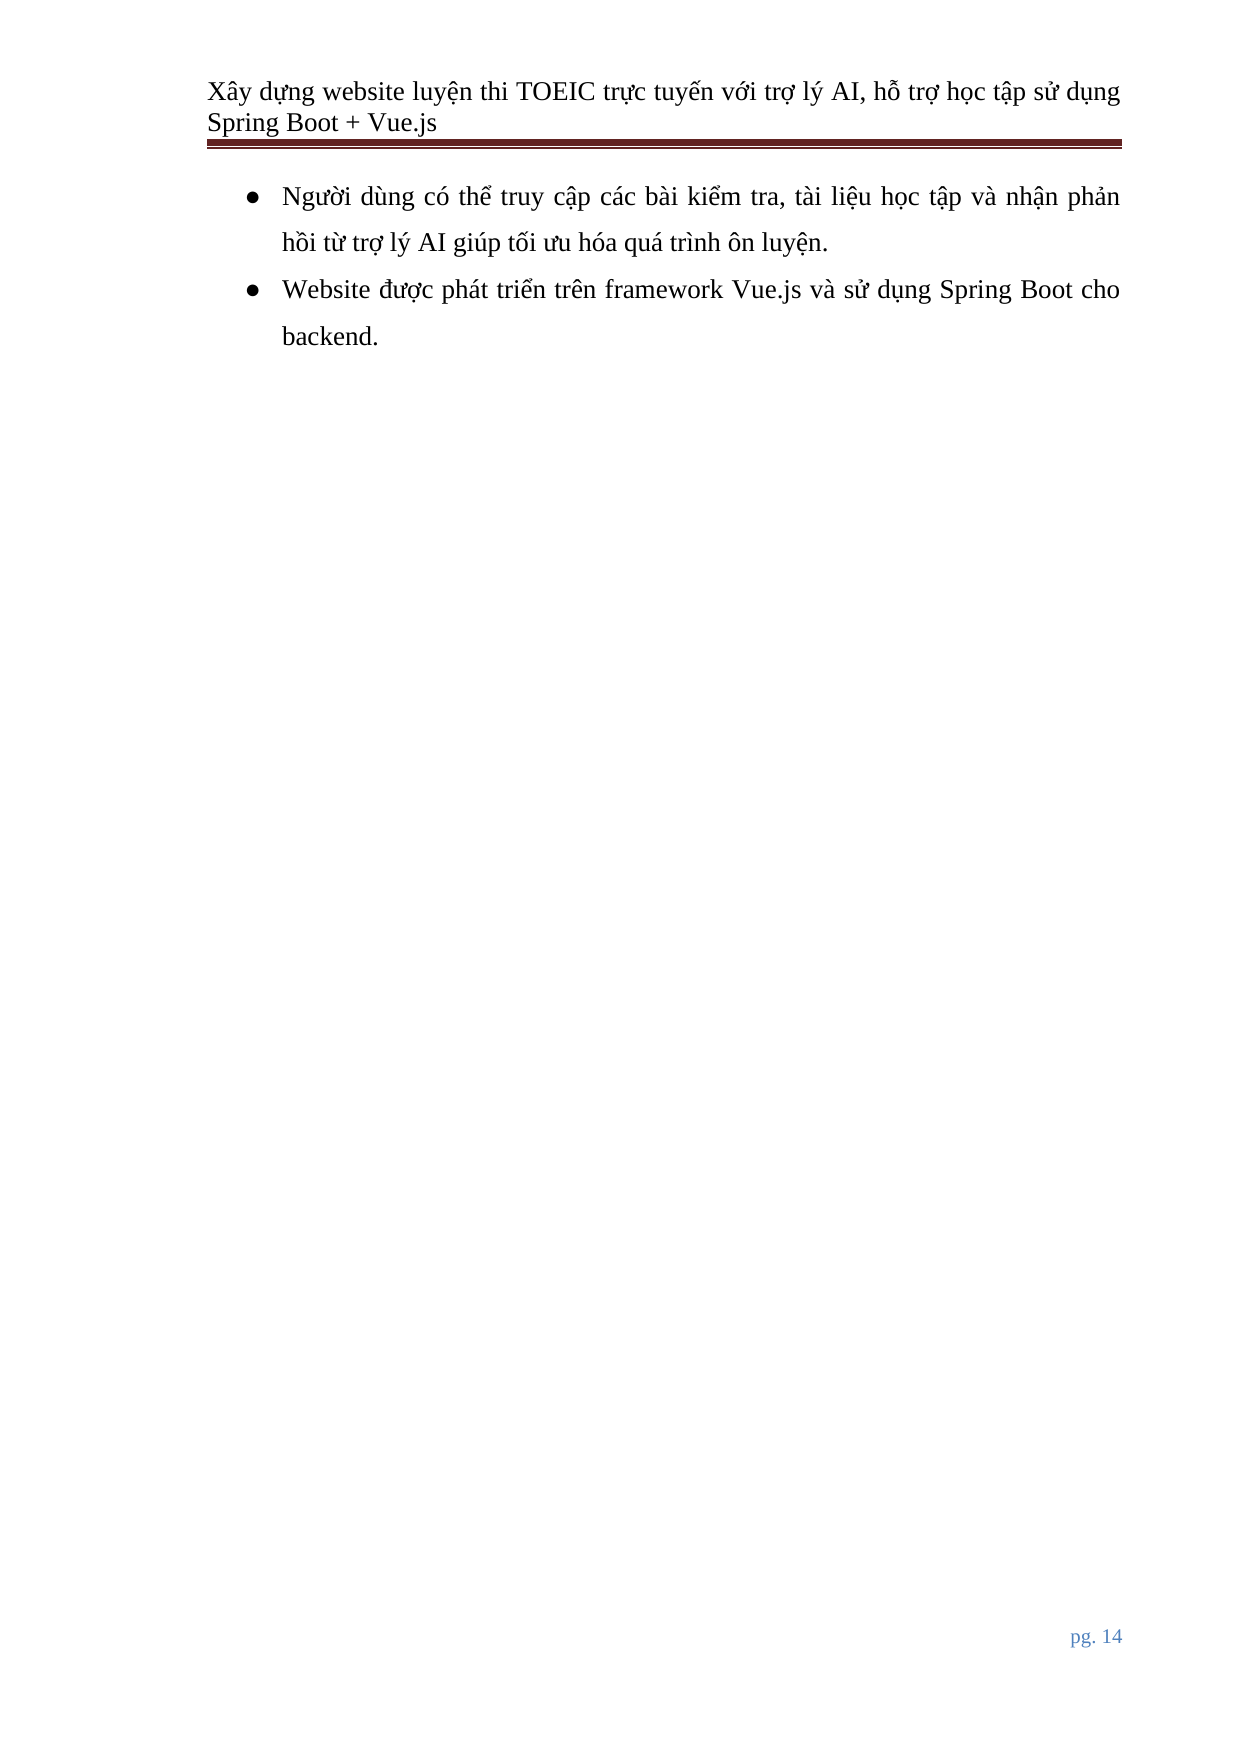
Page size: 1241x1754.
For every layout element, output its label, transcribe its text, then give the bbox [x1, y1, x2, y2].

list Website được phát triển trên framework Vue.js và sử dụng Spring Boot cho backend. [244, 273, 1122, 351]
list Người dùng có thể truy cập các bài kiểm tra, tài liệu học tập và nhận phản hồi từ trợ lý AI giúp tối ưu hóa quá trình ôn luyện. [244, 180, 1122, 258]
